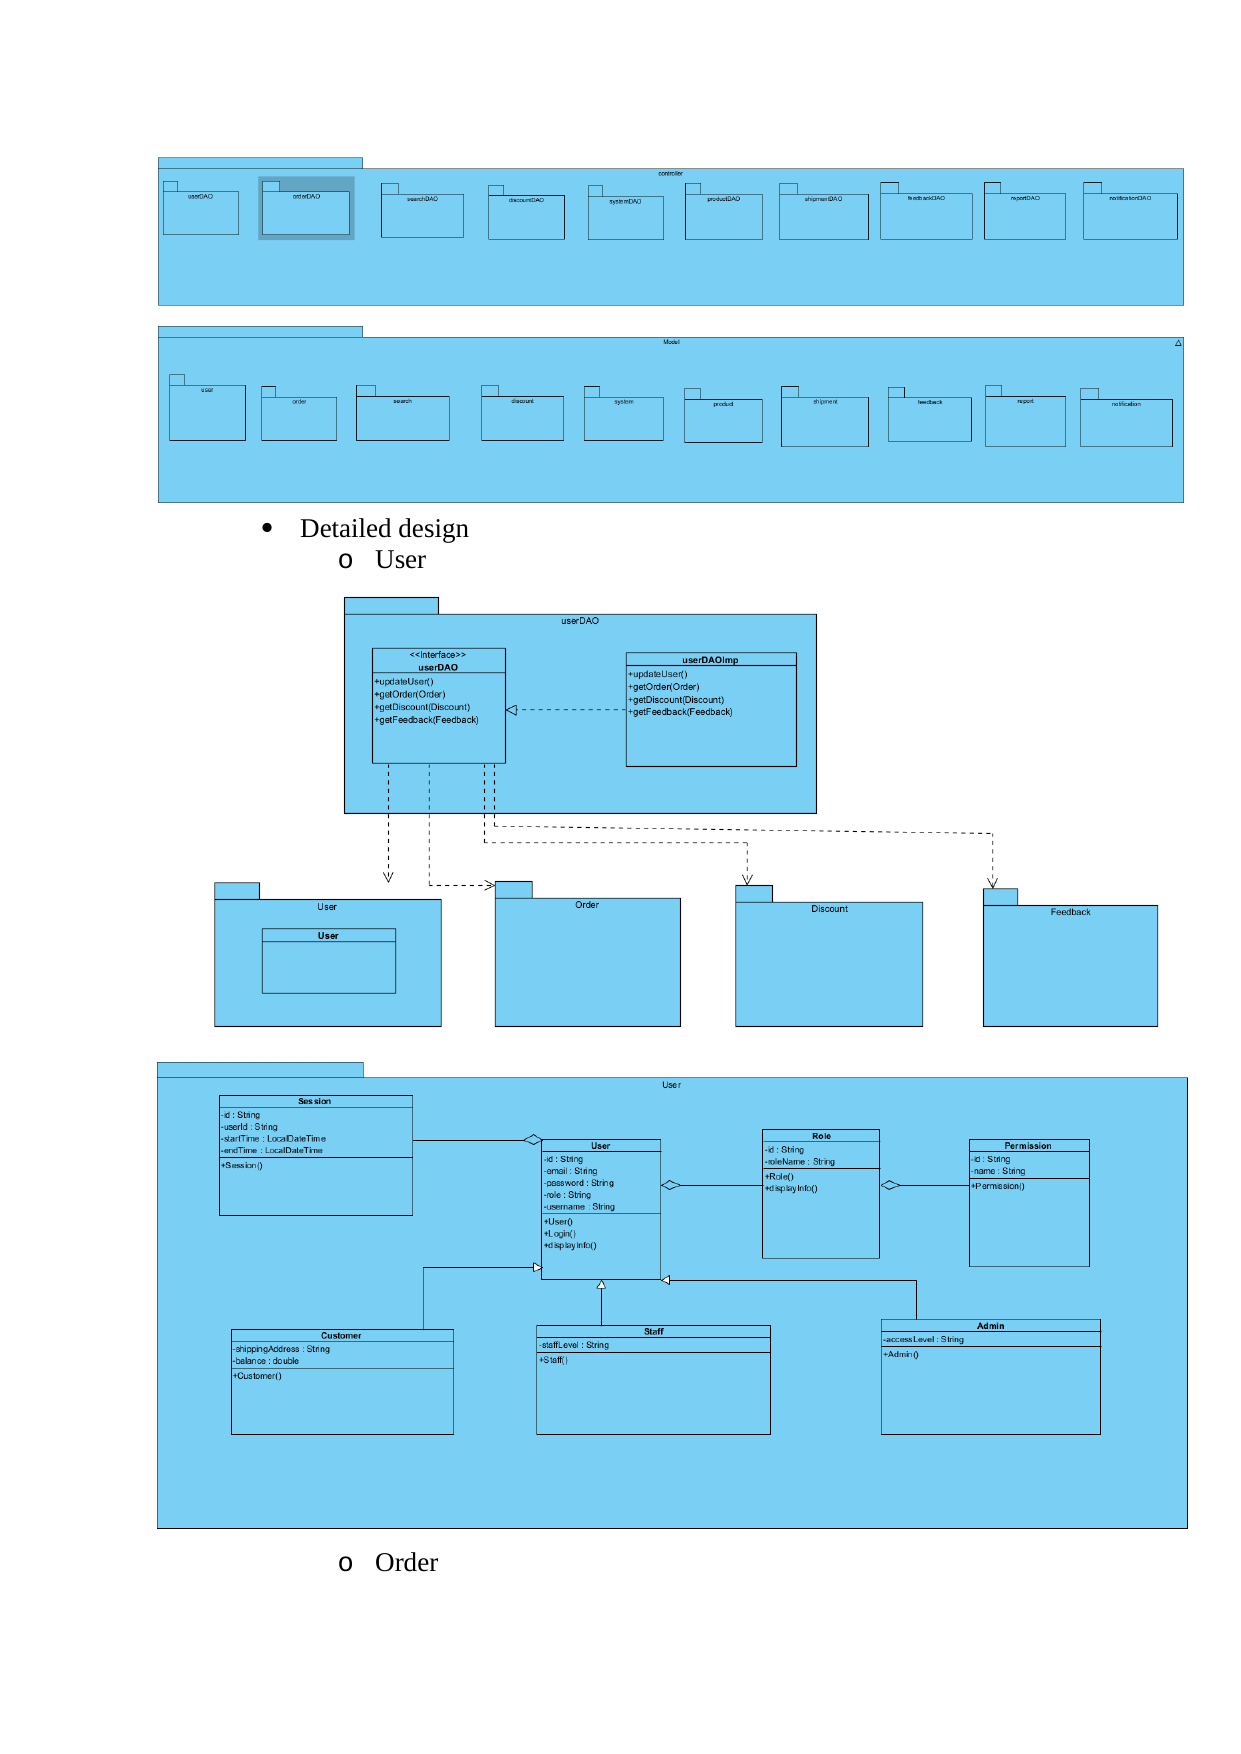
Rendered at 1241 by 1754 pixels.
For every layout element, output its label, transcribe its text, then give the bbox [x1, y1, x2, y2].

list Order [337, 1546, 1090, 1579]
picture [150, 576, 1197, 1546]
list User [337, 543, 1090, 576]
picture [150, 150, 1188, 512]
list Detailed design [262, 512, 1090, 543]
